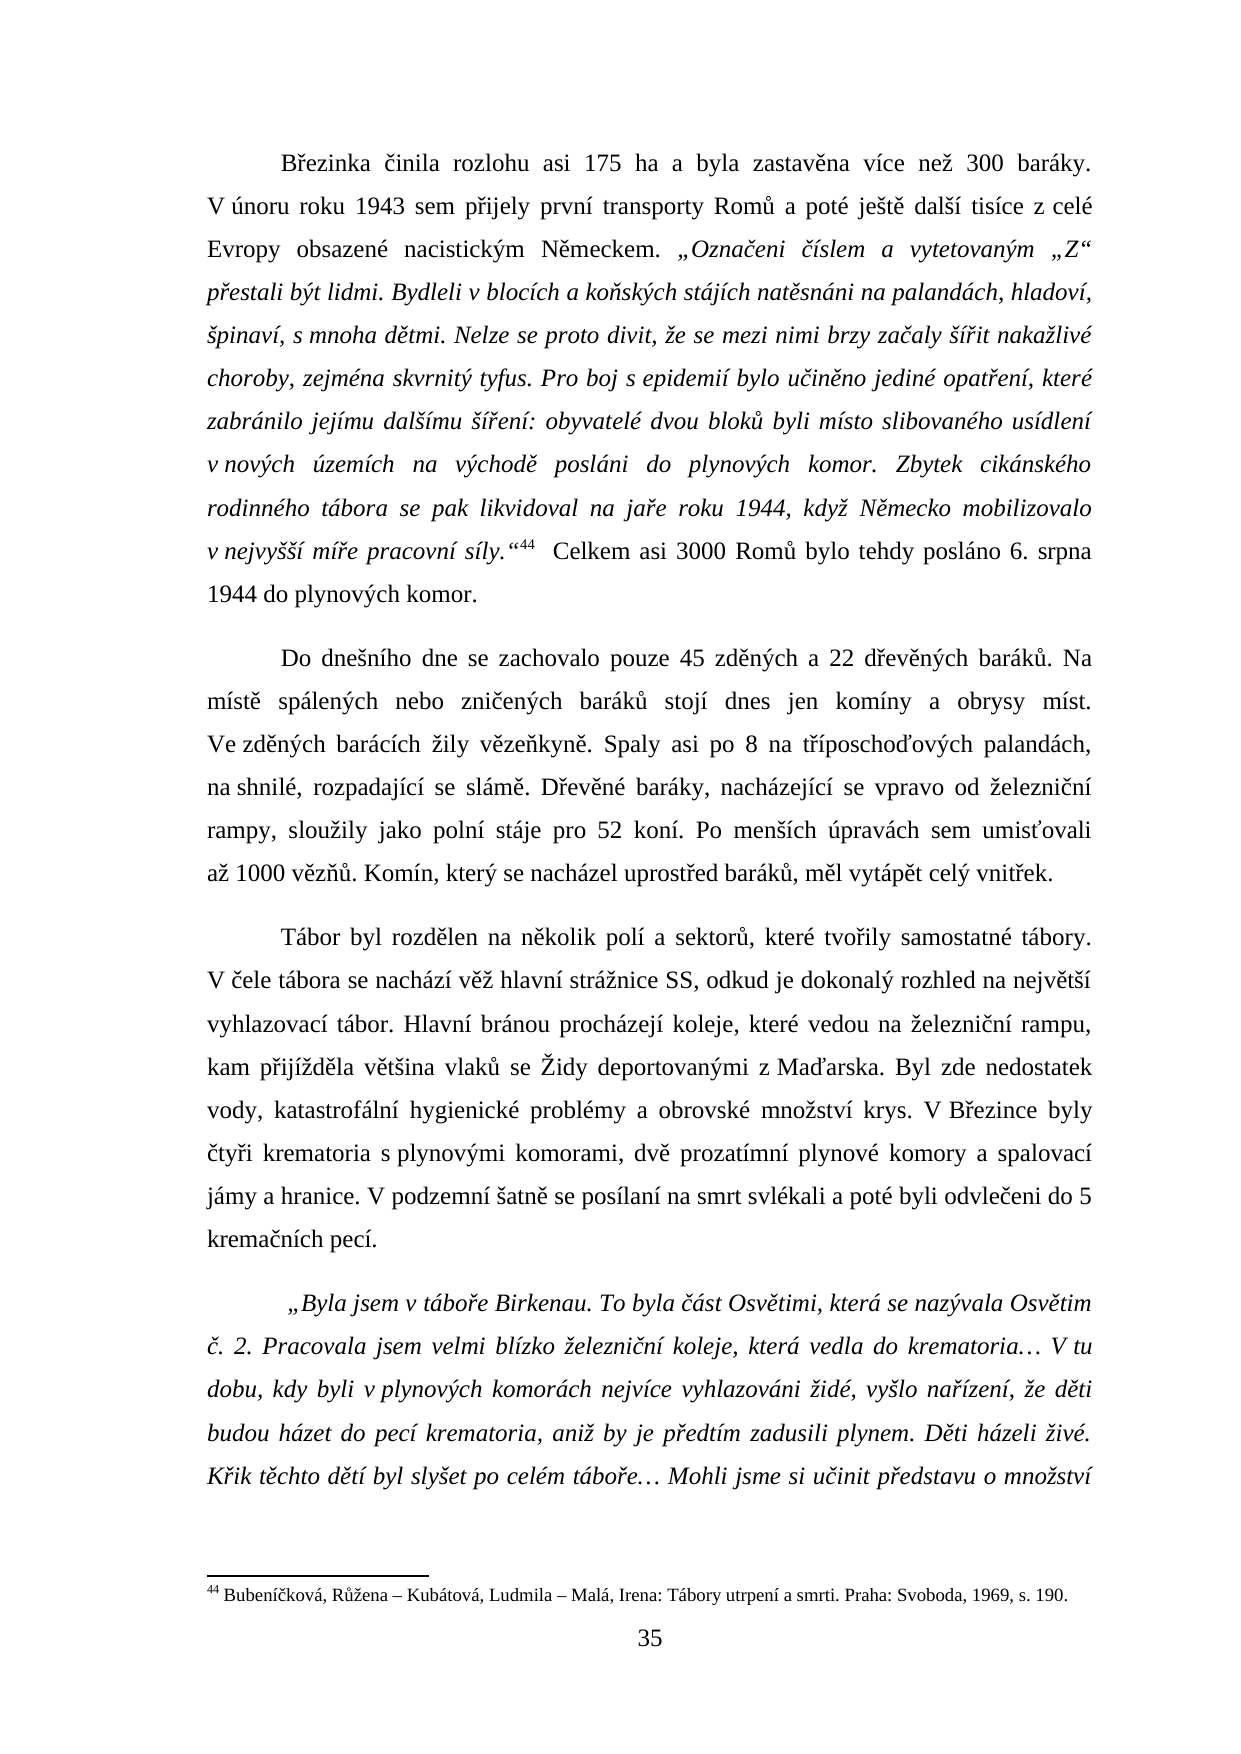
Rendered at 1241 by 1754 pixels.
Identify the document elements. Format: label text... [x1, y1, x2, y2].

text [207, 1288, 1092, 1489]
text Tábor byl rozdělen na několik polí a sektorů, které tvořily samostatné tábory. V čele tábora se nachází věž hlavní strážnice SS, odkud je dokonalý rozhled na největší vyhlazovací tábor. Hlavní bránou procházejí koleje, které vedou na železniční rampu, kam přijížděla většina vlaků se Židy deportovanými z Maďarska. Byl zde nedostatek vody, katastrofální hygienické problémy a obrovské množství krys. V Březince byly čtyři krematoria s plynovými komorami, dvě prozatímní plynové komory a spalovací jámy a hranice. V podzemní šatně se posílaní na smrt svlékali a poté byli odvlečeni do 5 kremačních pecí. [207, 922, 1092, 1253]
text Březinka činila rozlohu asi 175 ha a byla zastavěna více než 300 baráky. V únoru roku 1943 sem přijely první transporty Romů a poté ještě další tisíce z celé Evropy obsazené nacistickým Německem. „Označeni číslem a vytetovaným „Z“ přestali být lidmi. Bydleli v blocích a koňských stájích natěsnáni na palandách, hladoví, špinaví, s mnoha dětmi. Nelze se proto divit, že se mezi nimi brzy začaly šířit nakažlivé choroby, zejména skvrnitý tyfus. Pro boj s epidemií bylo učiněno jediné opatření, které zabránilo jejímu dalšímu šíření: obyvatelé dvou bloků byli místo slibovaného usídlení v nových územích na východě posláni do plynových komor. Zbytek cikánského rodinného tábora se pak likvidoval na jaře roku 1944, když Německo mobilizovalo v nejvyšší míře pracovní síly.“ Celkem asi 3000 Romů bylo tehdy posláno 6. srpna 1944 do plynových komor. [207, 148, 1092, 608]
text Do dnešního dne se zachovalo pouze 45 zděných a 22 dřevěných baráků. Na místě spálených nebo zničených baráků stojí dnes jen komíny a obrysy míst. Ve zděných barácích žily vězeňkyně. Spaly asi po 8 na tříposchoďových palandách, na shnilé, rozpadající se slámě. Dřevěné baráky, nacházející se vpravo od železniční rampy, sloužily jako polní stáje pro 52 koní. Po menších úpravách sem umisťovali až 1000 vězňů. Komín, který se nacházel uprostřed baráků, měl vytápět celý vnitřek. [207, 643, 1092, 887]
